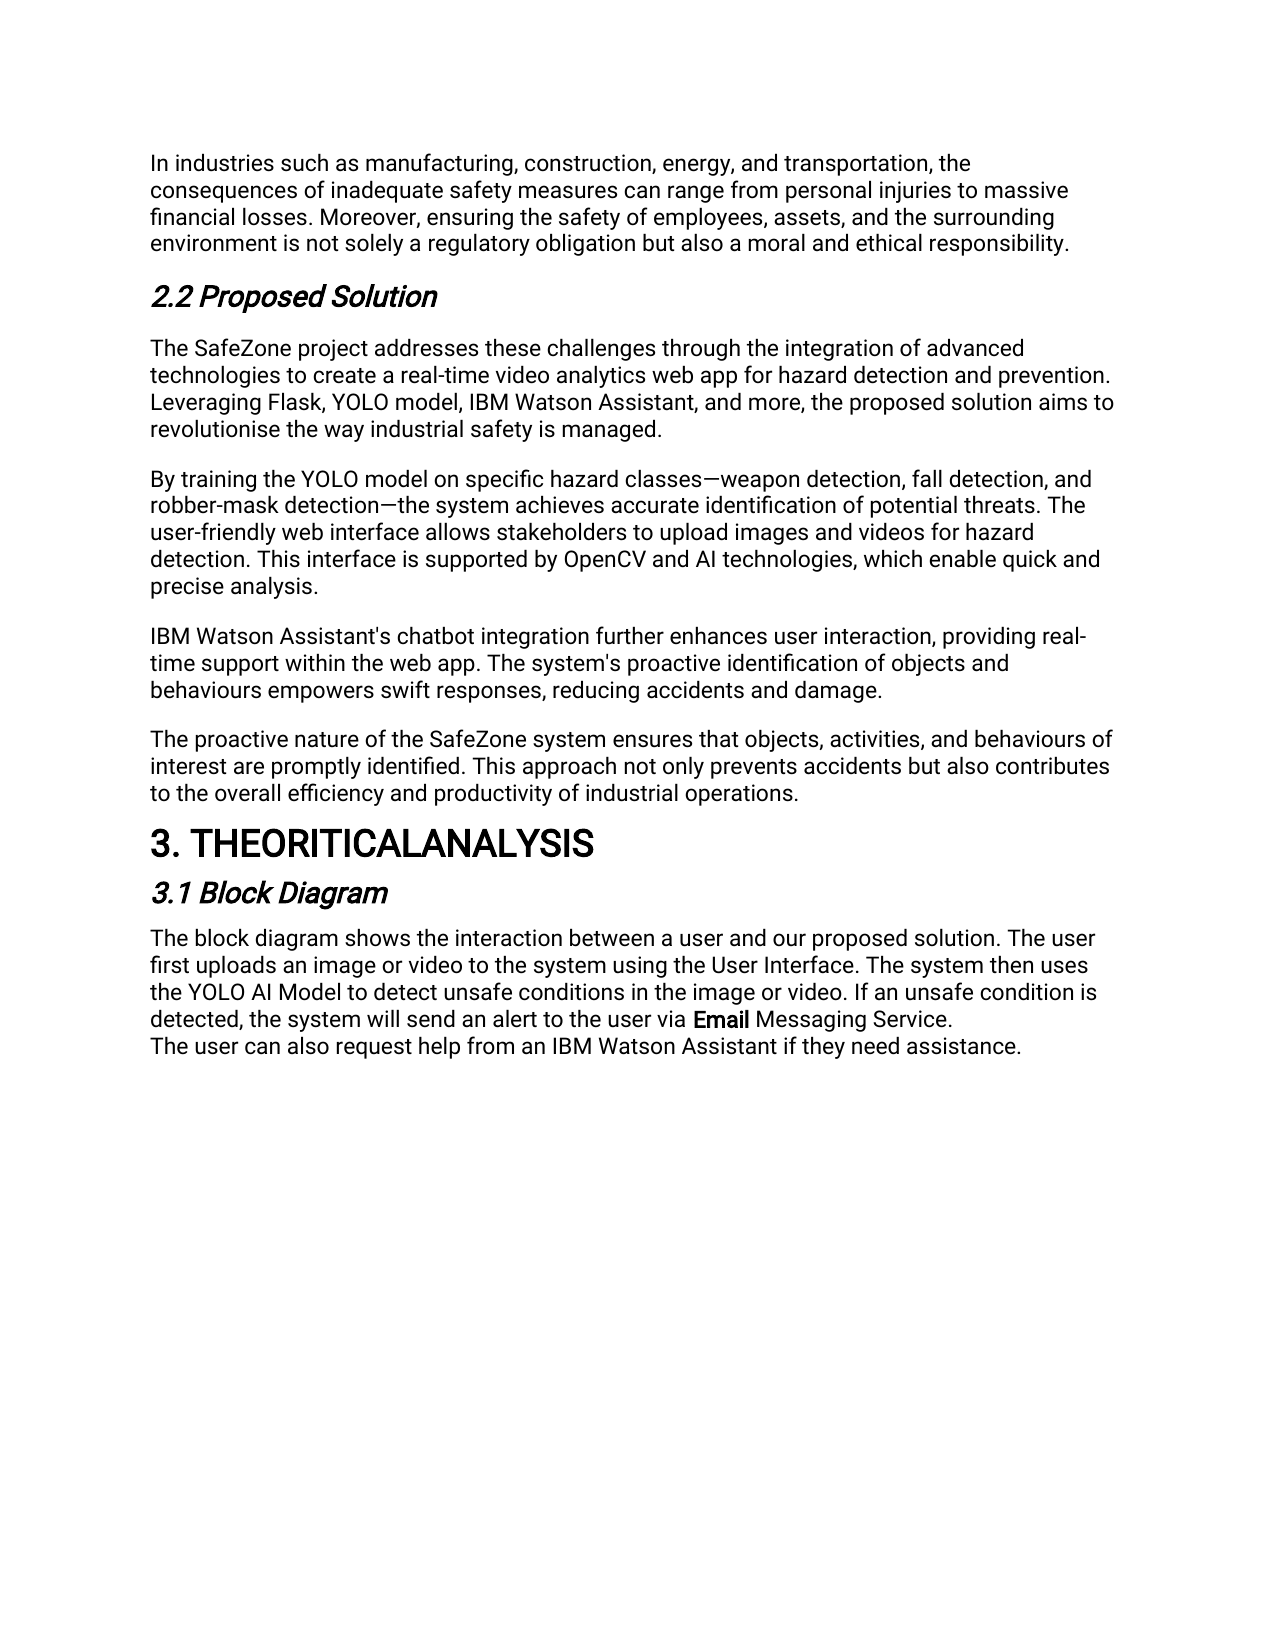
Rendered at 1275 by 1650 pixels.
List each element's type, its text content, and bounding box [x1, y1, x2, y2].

text The user can also request help from an IBM Watson Assistant if they need assistance. [150, 1033, 1125, 1060]
text In industries such as manufacturing, construction, energy, and transportation, the consequences of inadequate safety measures can range from personal injuries to massive financial losses. Moreover, ensuring the safety of employees, assets, and the surrounding environment is not solely a regulatory obligation but also a moral and ethical responsibility. [150, 150, 1125, 257]
text The SafeZone project addresses these challenges through the integration of advanced technologies to create a real-time video analytics web app for hazard detection and prevention. Leveraging Flask, YOLO model, IBM Watson Assistant, and more, the proposed solution aims to revolutionise the way industrial safety is managed. [150, 335, 1125, 443]
text The proactive nature of the SafeZone system ensures that objects, activities, and behaviours of interest are promptly identified. This approach not only prevents accidents but also contributes to the overall efficiency and productivity of industrial operations. [150, 727, 1125, 807]
text The block diagram shows the interaction between a user and our proposed solution. The user first uploads an image or video to the system using the User Interface. The system then uses the YOLO AI Model to detect unsafe conditions in the image or video. If an unsafe condition is detected, the system will send an alert to the user via Email Messaging Service. [150, 926, 1125, 1033]
subtitle 3.1 Block Diagram [150, 879, 1125, 909]
subtitle 2.2 Proposed Solution [150, 282, 1125, 312]
text By training the YOLO model on specific hazard classes—weapon detection, fall detection, and robber-mask detection—the system achieves accurate identification of potential threats. The user-friendly web interface allows stakeholders to upload images and videos for hazard detection. This interface is supported by OpenCV and AI technologies, which enable quick and precise analysis. [150, 466, 1125, 600]
text IBM Watson Assistant's chatbot integration further enhances user interaction, providing real-time support within the web app. The system's proactive identification of objects and behaviours empowers swift responses, reducing accidents and damage. [150, 623, 1125, 704]
subtitle 3. THEORITICALANALYSIS [150, 832, 1125, 862]
